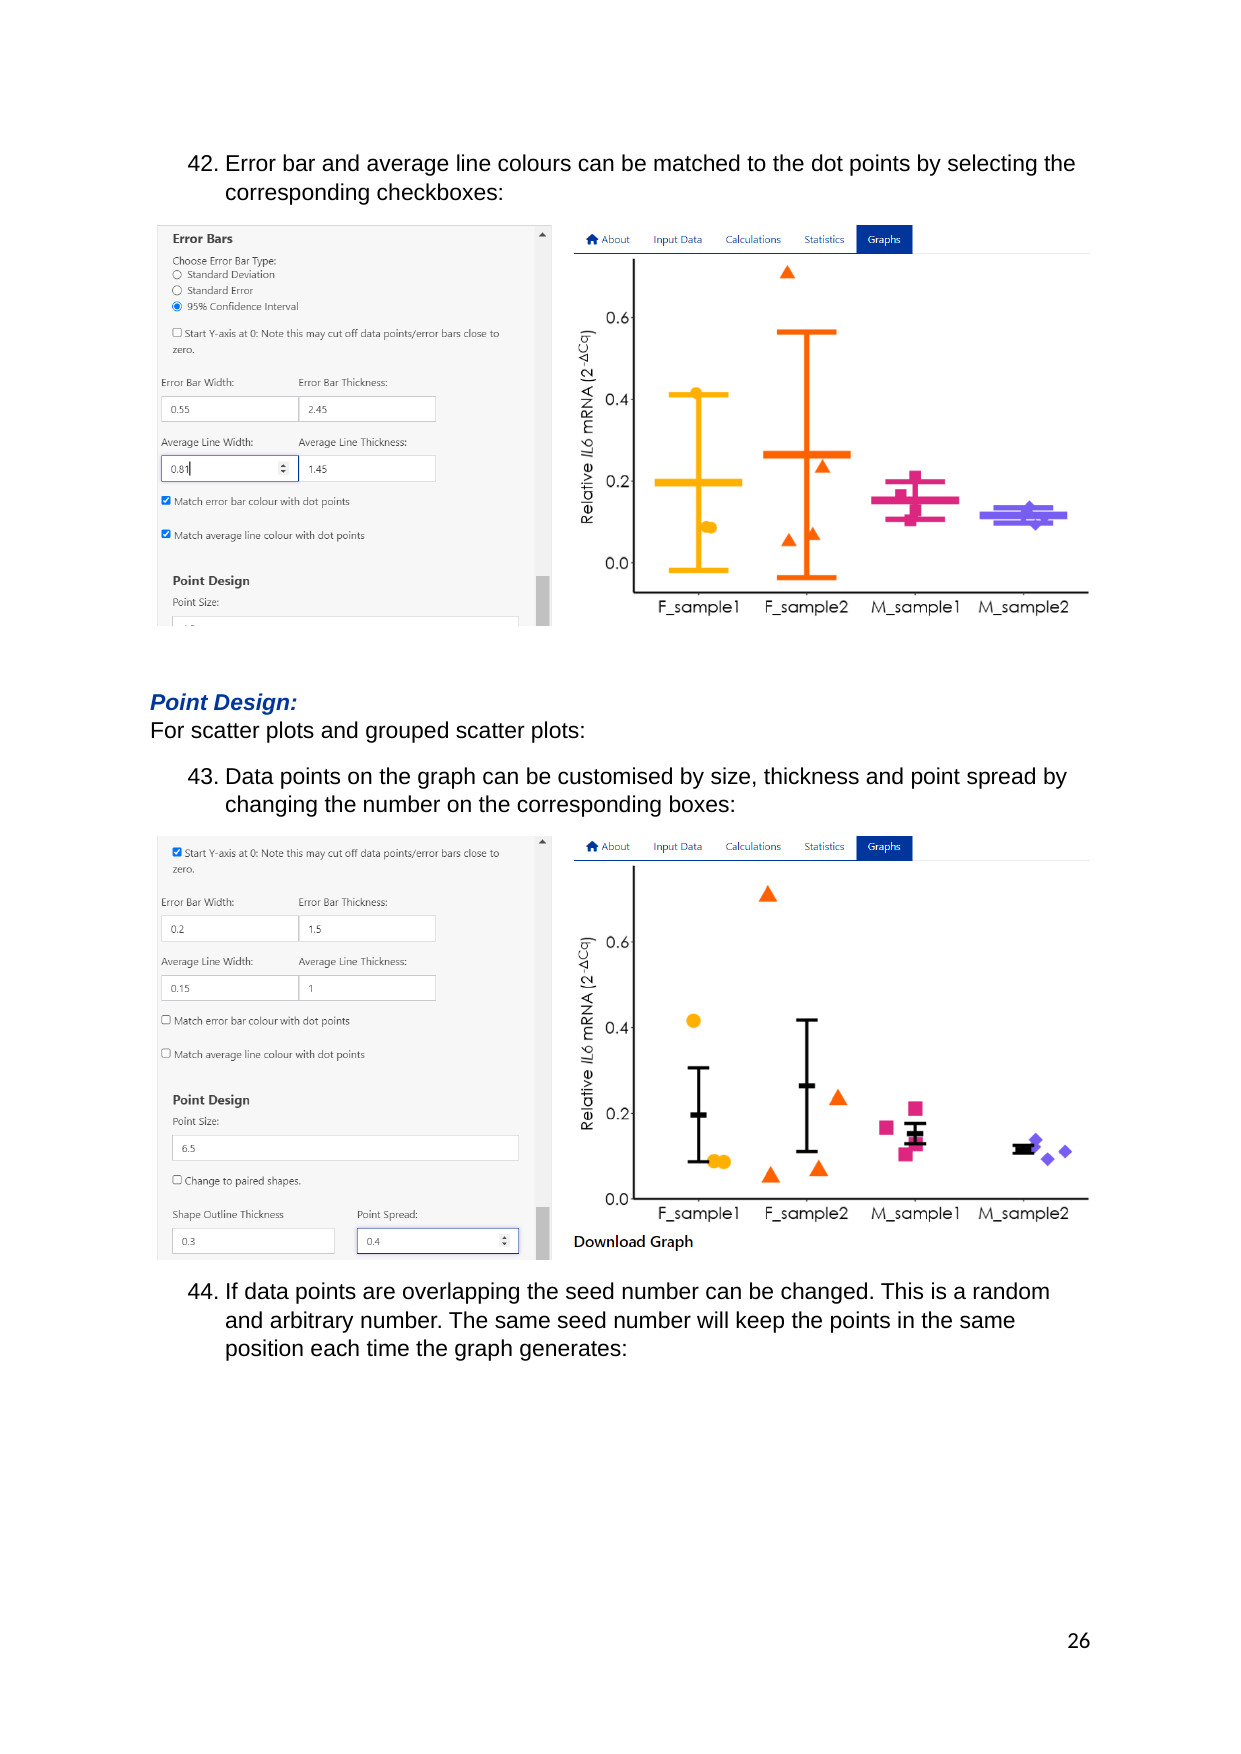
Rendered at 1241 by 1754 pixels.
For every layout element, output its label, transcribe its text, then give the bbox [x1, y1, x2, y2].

subtitle Point Design: [150, 689, 1090, 715]
list Error bar and average line colours can be matched to the dot points by selecting the corresponding checkboxes: [187, 150, 1090, 205]
picture [150, 223, 1091, 626]
text For scatter plots and grouped scatter plots: [150, 717, 1090, 744]
list Data points on the graph can be customised by size, thickness and point spread by changing the number on the corresponding boxes: [187, 763, 1090, 817]
list If data points are overlapping the seed number can be changed. This is a random and arbitrary number. The same seed number will keep the points in the same position each time the graph generates: [187, 1278, 1090, 1362]
picture [150, 836, 1091, 1260]
